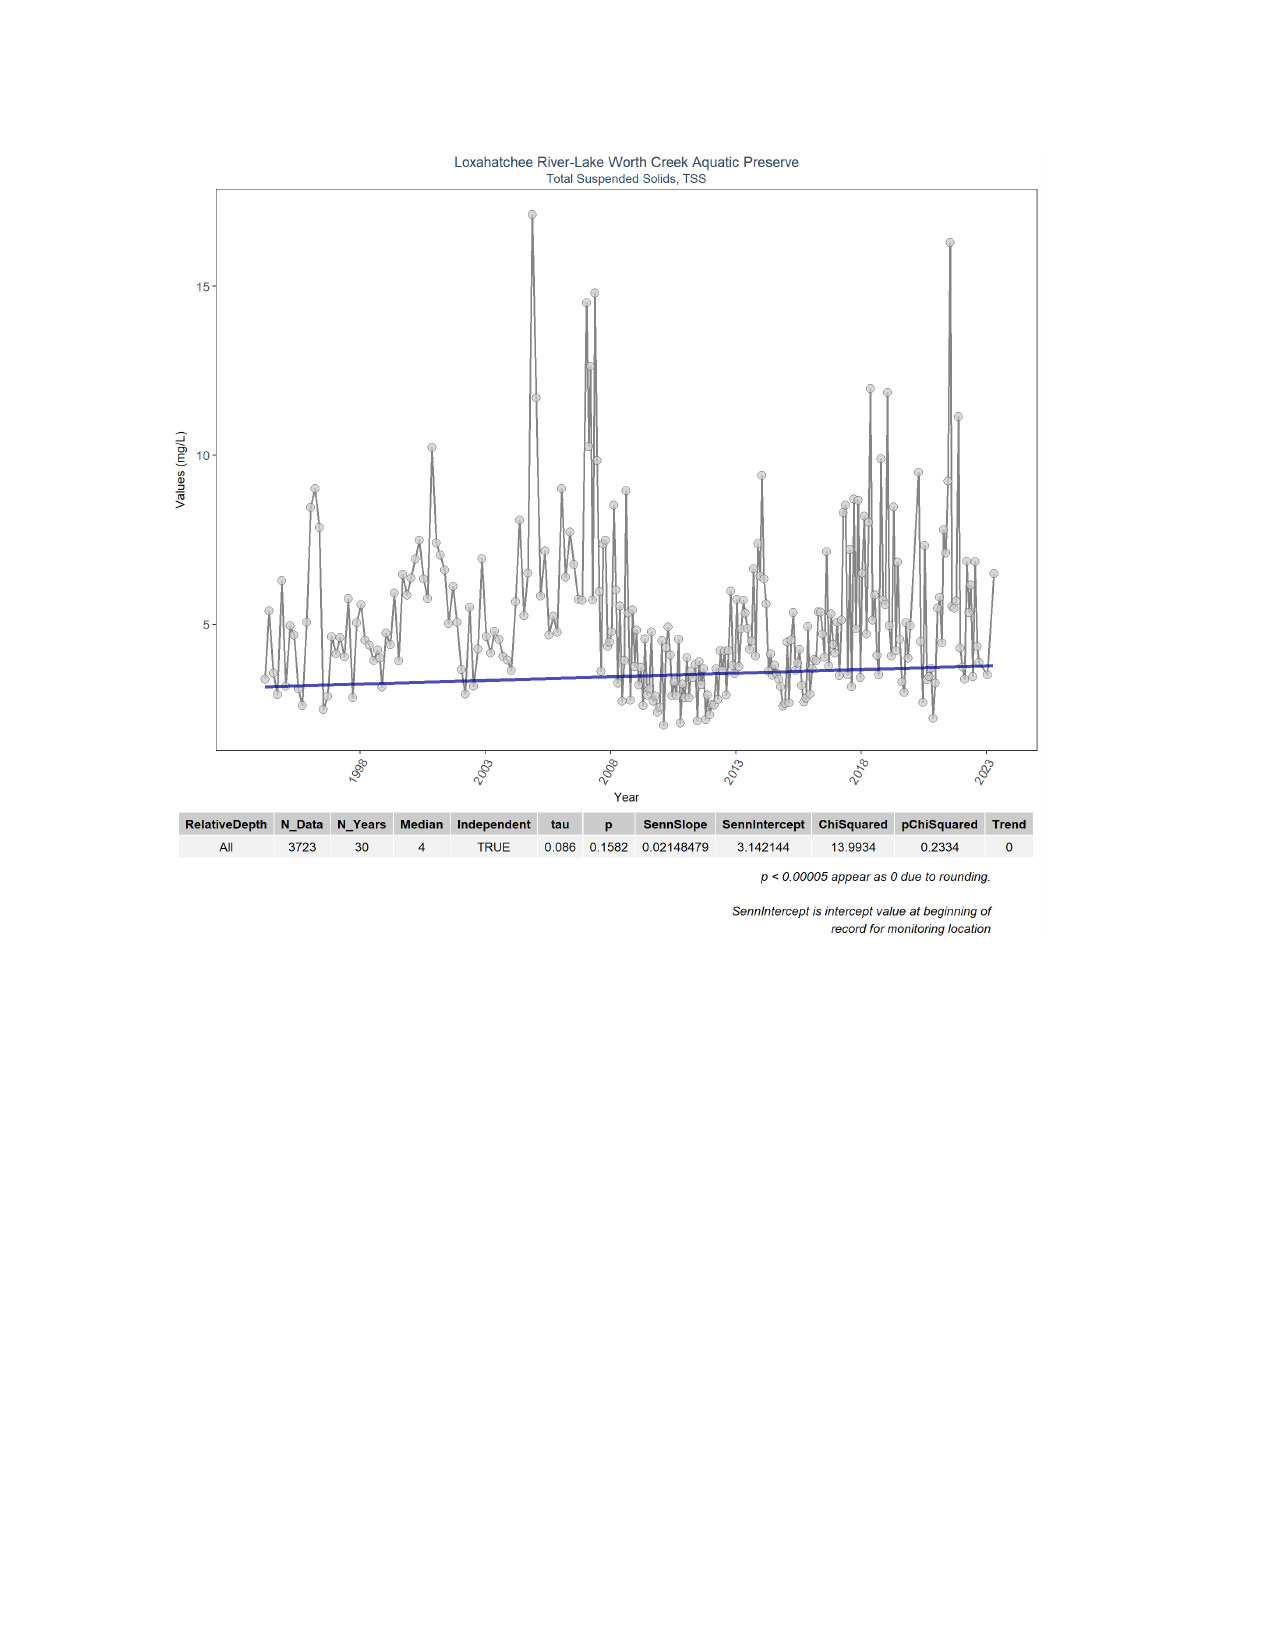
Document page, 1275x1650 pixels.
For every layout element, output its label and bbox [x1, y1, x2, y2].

picture [168, 150, 1044, 938]
